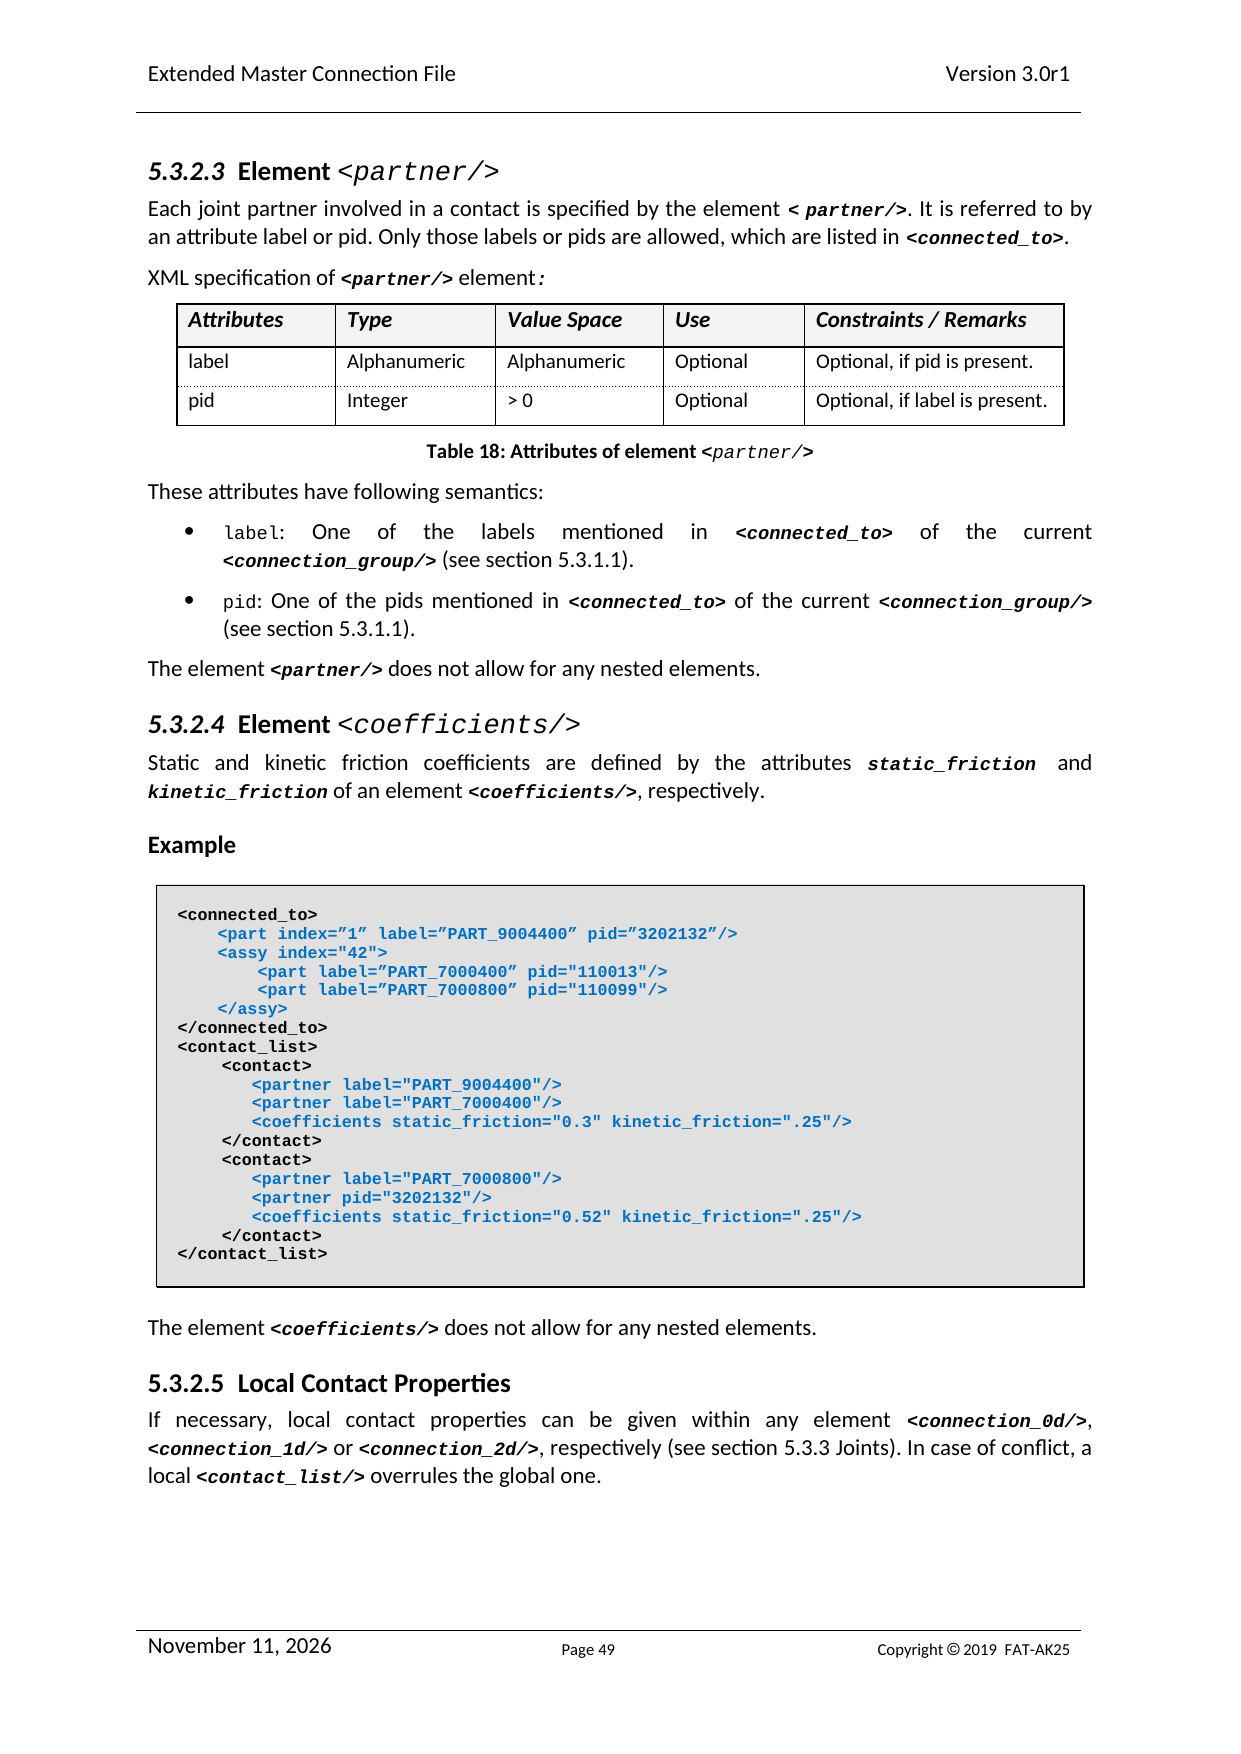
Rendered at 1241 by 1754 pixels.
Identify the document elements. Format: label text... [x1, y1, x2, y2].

text Table : Attributes of element <partner/> [148, 438, 1092, 464]
text </connected_to> [157, 1017, 1083, 1035]
text <partner label="PART_7000800"/> [157, 1167, 1083, 1186]
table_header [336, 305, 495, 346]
text <contact> [157, 1148, 1083, 1167]
text Each joint partner involved in a contact is specified by the element < partner/>. It is referred to by an attribute label or pid. Only those labels or pids are allowed, which are listed in <connected_to>. [148, 194, 1092, 250]
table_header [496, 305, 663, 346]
text <connected_to> [157, 903, 1083, 922]
text <partner pid="3202132"/> [157, 1186, 1083, 1205]
text <part label=”PART_7000400” pid="110013"/> [157, 960, 1083, 979]
list label: One of the labels mentioned in <connected_to> of the current <connection_group/> (see section 5.3.1.1). [185, 517, 1092, 573]
text Example [148, 829, 1092, 859]
subtitle Element <partner/> [148, 154, 1092, 188]
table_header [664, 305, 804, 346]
text <contact_list> [157, 1035, 1083, 1054]
text XML specification of <partner/> element: [148, 263, 1092, 291]
text <part label=”PART_7000800” pid="110099"/> [157, 979, 1083, 998]
text <assy index="42"> [157, 941, 1083, 960]
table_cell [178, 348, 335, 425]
subtitle Element <coefficients/> [148, 707, 1092, 742]
text </contact> [157, 1130, 1083, 1148]
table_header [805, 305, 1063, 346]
text If necessary, local contact properties can be given within any element <connection_0d/>, <connection_1d/> or <connection_2d/>, respectively (see section 5.3.3 Joints). In case of conflict, a local <contact_list/> overrules the global one. [148, 1405, 1092, 1489]
text <partner label="PART_9004400"/> [157, 1073, 1083, 1092]
text Static and kinetic friction coefficients are defined by the attributes static_friction and kinetic_friction of an element <coefficients/>, respectively. [148, 748, 1092, 804]
text <contact> [157, 1054, 1083, 1073]
text <coefficients static_friction="0.3" kinetic_friction=".25"/> [157, 1111, 1083, 1130]
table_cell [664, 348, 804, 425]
subtitle Local Contact Properties [148, 1366, 1092, 1399]
text These attributes have following semantics: [148, 477, 1092, 505]
text <partner label="PART_7000400"/> [157, 1092, 1083, 1111]
text <part index=”1” label=”PART_9004400” pid=”3202132”/> [157, 922, 1083, 941]
text <coefficients static_friction="0.52" kinetic_friction=".25"/> [157, 1205, 1083, 1224]
text </contact_list> [157, 1243, 1083, 1262]
text </assy> [157, 998, 1083, 1017]
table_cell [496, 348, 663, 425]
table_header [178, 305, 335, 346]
text The element <partner/> does not allow for any nested elements. [148, 654, 1092, 682]
text </contact> [157, 1224, 1083, 1243]
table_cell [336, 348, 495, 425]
text The element <coefficients/> does not allow for any nested elements. [148, 1313, 1092, 1341]
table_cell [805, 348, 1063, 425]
list pid: One of the pids mentioned in <connected_to> of the current <connection_group/> (see section 5.3.1.1). [185, 586, 1092, 642]
